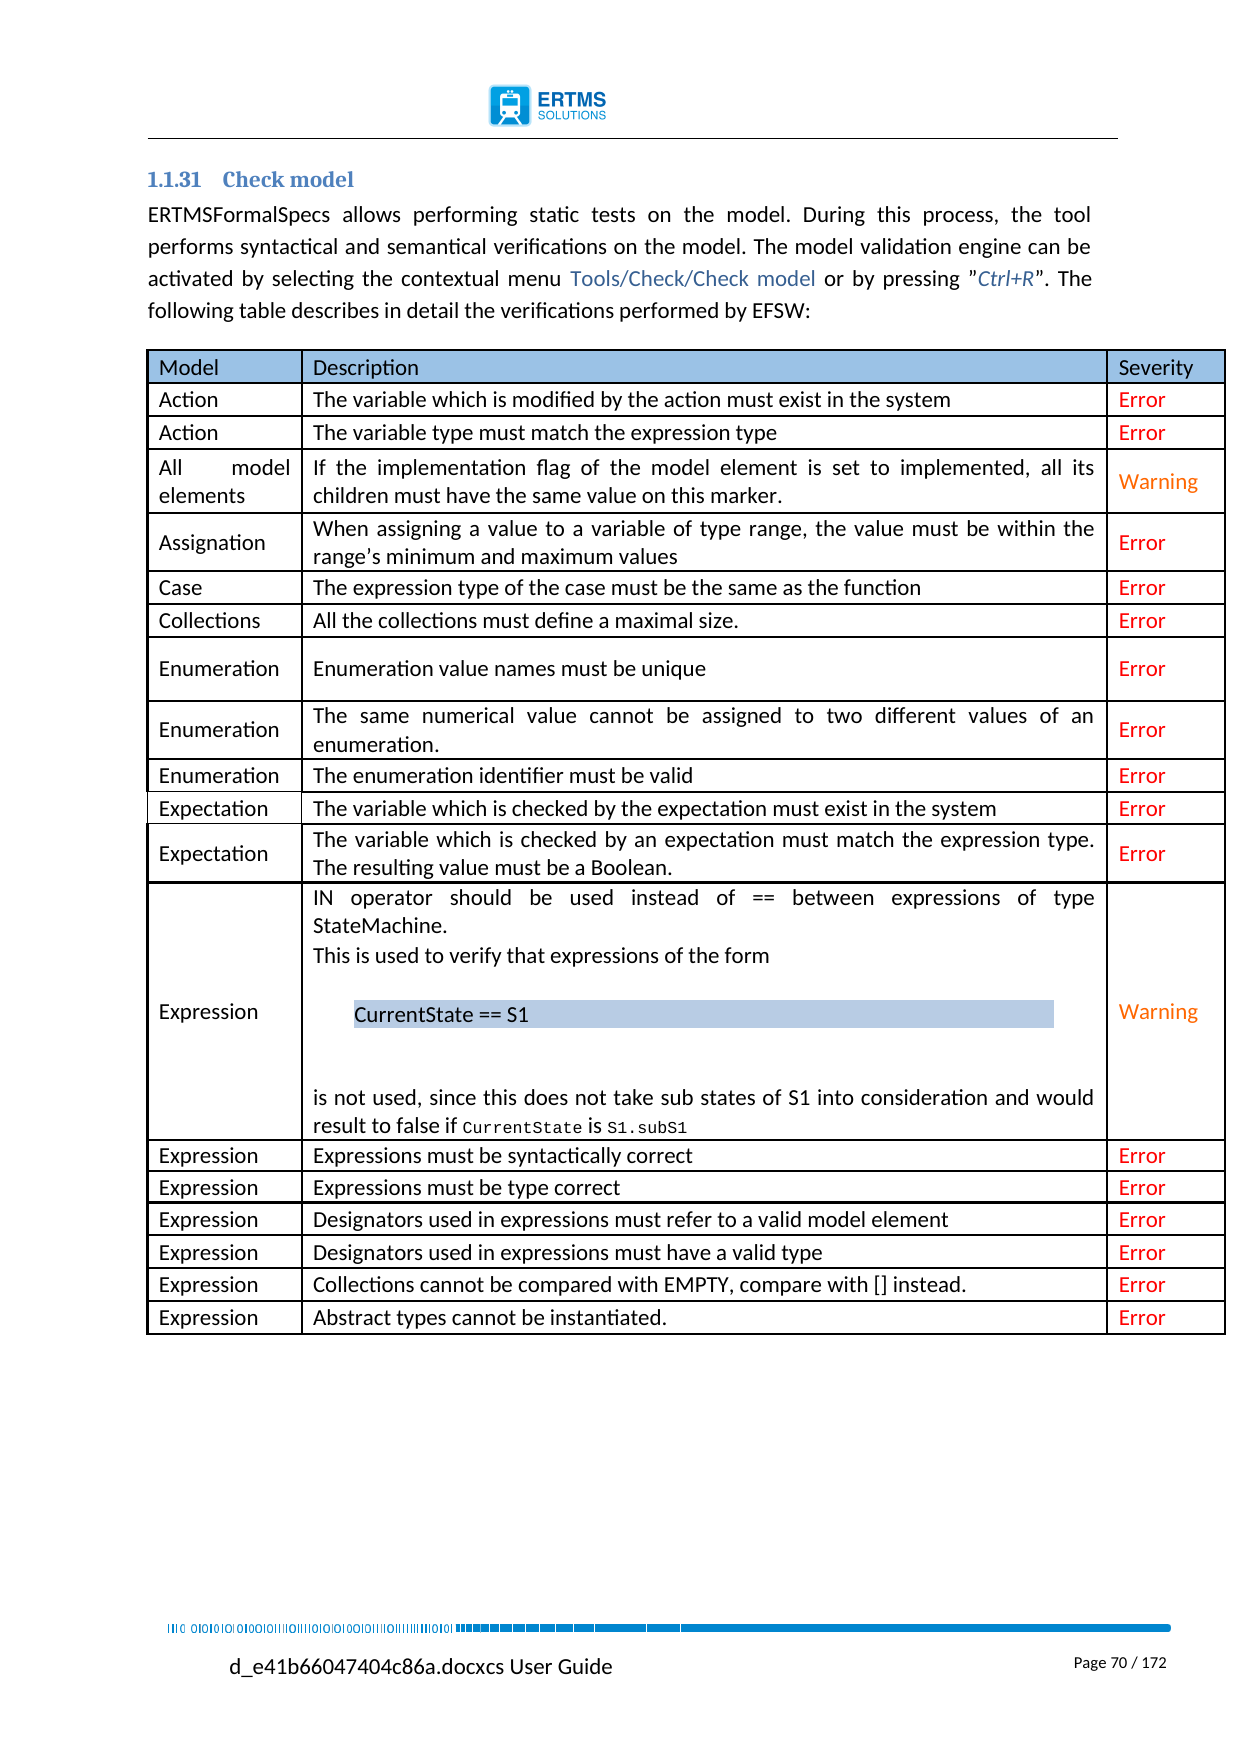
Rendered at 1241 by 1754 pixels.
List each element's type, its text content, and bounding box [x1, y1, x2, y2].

table_cell Error [1108, 702, 1224, 758]
subtitle Check model [148, 167, 1093, 193]
table_cell Expression [149, 884, 301, 1139]
table_cell Expression [149, 1204, 301, 1234]
table_cell Error [1108, 1204, 1224, 1234]
table_cell Expression [149, 1269, 301, 1300]
table_cell Assignation [149, 514, 301, 570]
table_cell The same numerical value cannot be assigned to two different values of an enumeration. [303, 702, 1106, 758]
table_cell All model elements [149, 450, 301, 512]
table_cell Expression [149, 1236, 301, 1267]
table_cell Error [1108, 1172, 1224, 1201]
table_header Description [303, 351, 1106, 382]
picture [167, 1624, 1171, 1633]
picture [477, 73, 617, 138]
table_header Model [149, 351, 301, 382]
table_cell IN operator should be used instead of == between expressions of type StateMachine. [303, 884, 1106, 939]
table_cell Error [1108, 760, 1224, 791]
table_cell The variable which is checked by the expectation must exist in the system [302, 793, 1106, 823]
table_cell Error [1108, 1141, 1224, 1170]
table_cell When assigning a value to a variable of type range, the value must be within the range’s minimum and maximum values [303, 514, 1106, 570]
table_cell The variable which is modified by the action must exist in the system [303, 384, 1106, 415]
table_header Severity [1108, 351, 1224, 382]
table_cell Action [149, 384, 301, 415]
table_cell is not used, since this does not take sub states of S1 into consideration and would result to false if CurrentState is S1.subS1 [303, 1081, 1106, 1139]
table_cell Designators used in expressions must have a valid type [303, 1236, 1106, 1267]
table_cell Warning [1108, 884, 1224, 1139]
table_cell Error [1108, 793, 1224, 823]
table_cell Collections [149, 605, 301, 636]
table_cell All the collections must define a maximal size. [303, 605, 1106, 636]
table_cell Enumeration [149, 638, 301, 699]
table_cell Error [1108, 1236, 1224, 1267]
table_cell Collections cannot be compared with EMPTY, compare with [] instead. [303, 1269, 1106, 1300]
table_cell Enumeration [149, 760, 301, 791]
table_cell Error [1108, 514, 1224, 570]
table_cell Expression [149, 1302, 301, 1333]
table_cell Expressions must be type correct [303, 1172, 1106, 1201]
table_cell Warning [1108, 450, 1224, 512]
table_cell The variable type must match the expression type [303, 417, 1106, 448]
table_cell Error [1108, 825, 1224, 881]
table_cell Expression [149, 1172, 301, 1201]
table_cell Designators used in expressions must refer to a valid model element [303, 1204, 1106, 1234]
table_cell Enumeration [149, 702, 301, 758]
table_cell Case [149, 572, 301, 603]
table_cell Error [1108, 605, 1224, 636]
table_cell Error [1108, 1302, 1224, 1333]
table_cell CurrentState == S1 [303, 998, 1106, 1081]
table_cell Error [1108, 384, 1224, 415]
table_cell Expressions must be syntactically correct [303, 1141, 1106, 1170]
table_cell The enumeration identifier must be valid [303, 760, 1106, 791]
table_cell Enumeration value names must be unique [303, 638, 1106, 699]
table_cell Error [1108, 572, 1224, 603]
table_cell Error [1108, 638, 1224, 699]
table_cell The expression type of the case must be the same as the function [303, 572, 1106, 603]
table_cell Expectation [148, 792, 301, 823]
table_cell This is used to verify that expressions of the form [303, 940, 1106, 998]
table_cell If the implementation flag of the model element is set to implemented, all its children must have the same value on this marker. [303, 450, 1106, 512]
table_cell The variable which is checked by an expectation must match the expression type. The resulting value must be a Boolean. [303, 825, 1106, 881]
table_cell Expectation [149, 824, 301, 881]
table_cell Abstract types cannot be instantiated. [303, 1302, 1106, 1333]
table_cell Error [1108, 417, 1224, 448]
text ERTMSFormalSpecs allows performing static tests on the model. During this process, the tool performs syntactical and semantical verifications on the model. The model validation engine can be activated by selecting the contextual menu Tools/Check/Check model or by pressing ”Ctrl+R”. The following table describes in detail the verifications performed by EFSW: [148, 200, 1093, 324]
table_cell Expression [149, 1141, 301, 1170]
table_cell Error [1108, 1269, 1224, 1300]
table_cell Action [149, 417, 301, 448]
